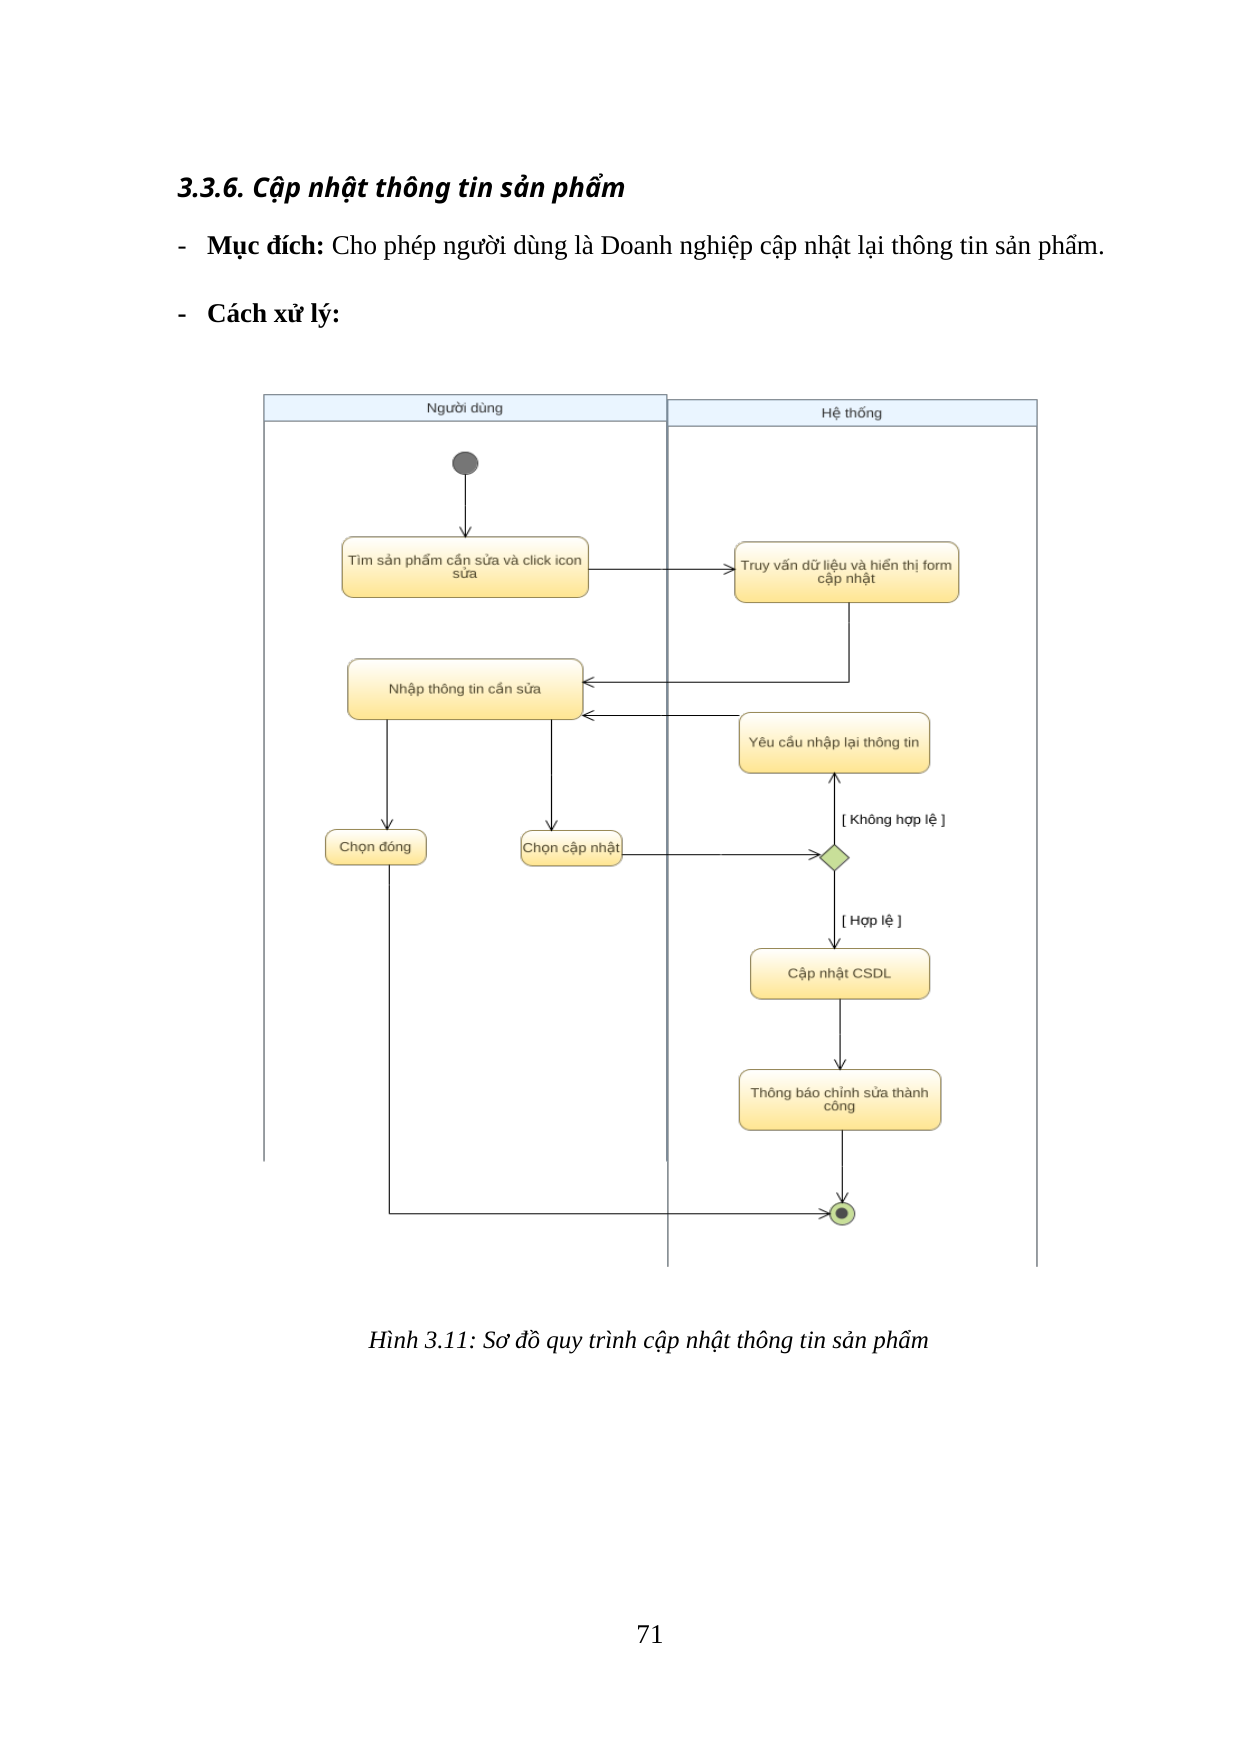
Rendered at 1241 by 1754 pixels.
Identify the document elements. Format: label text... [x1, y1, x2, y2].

subtitle 3.3.6. Cập nhật thông tin sản phẩm [177, 168, 1122, 205]
list Mục đích: Cho phép người dùng là Doanh nghiệp cập nhật lại thông tin sản phẩm. [177, 229, 1122, 260]
picture [230, 364, 1070, 1297]
list Cách xử lý: [177, 297, 1122, 328]
text Hình 3.11: Sơ đồ quy trình cập nhật thông tin sản phẩm [177, 1326, 1122, 1354]
